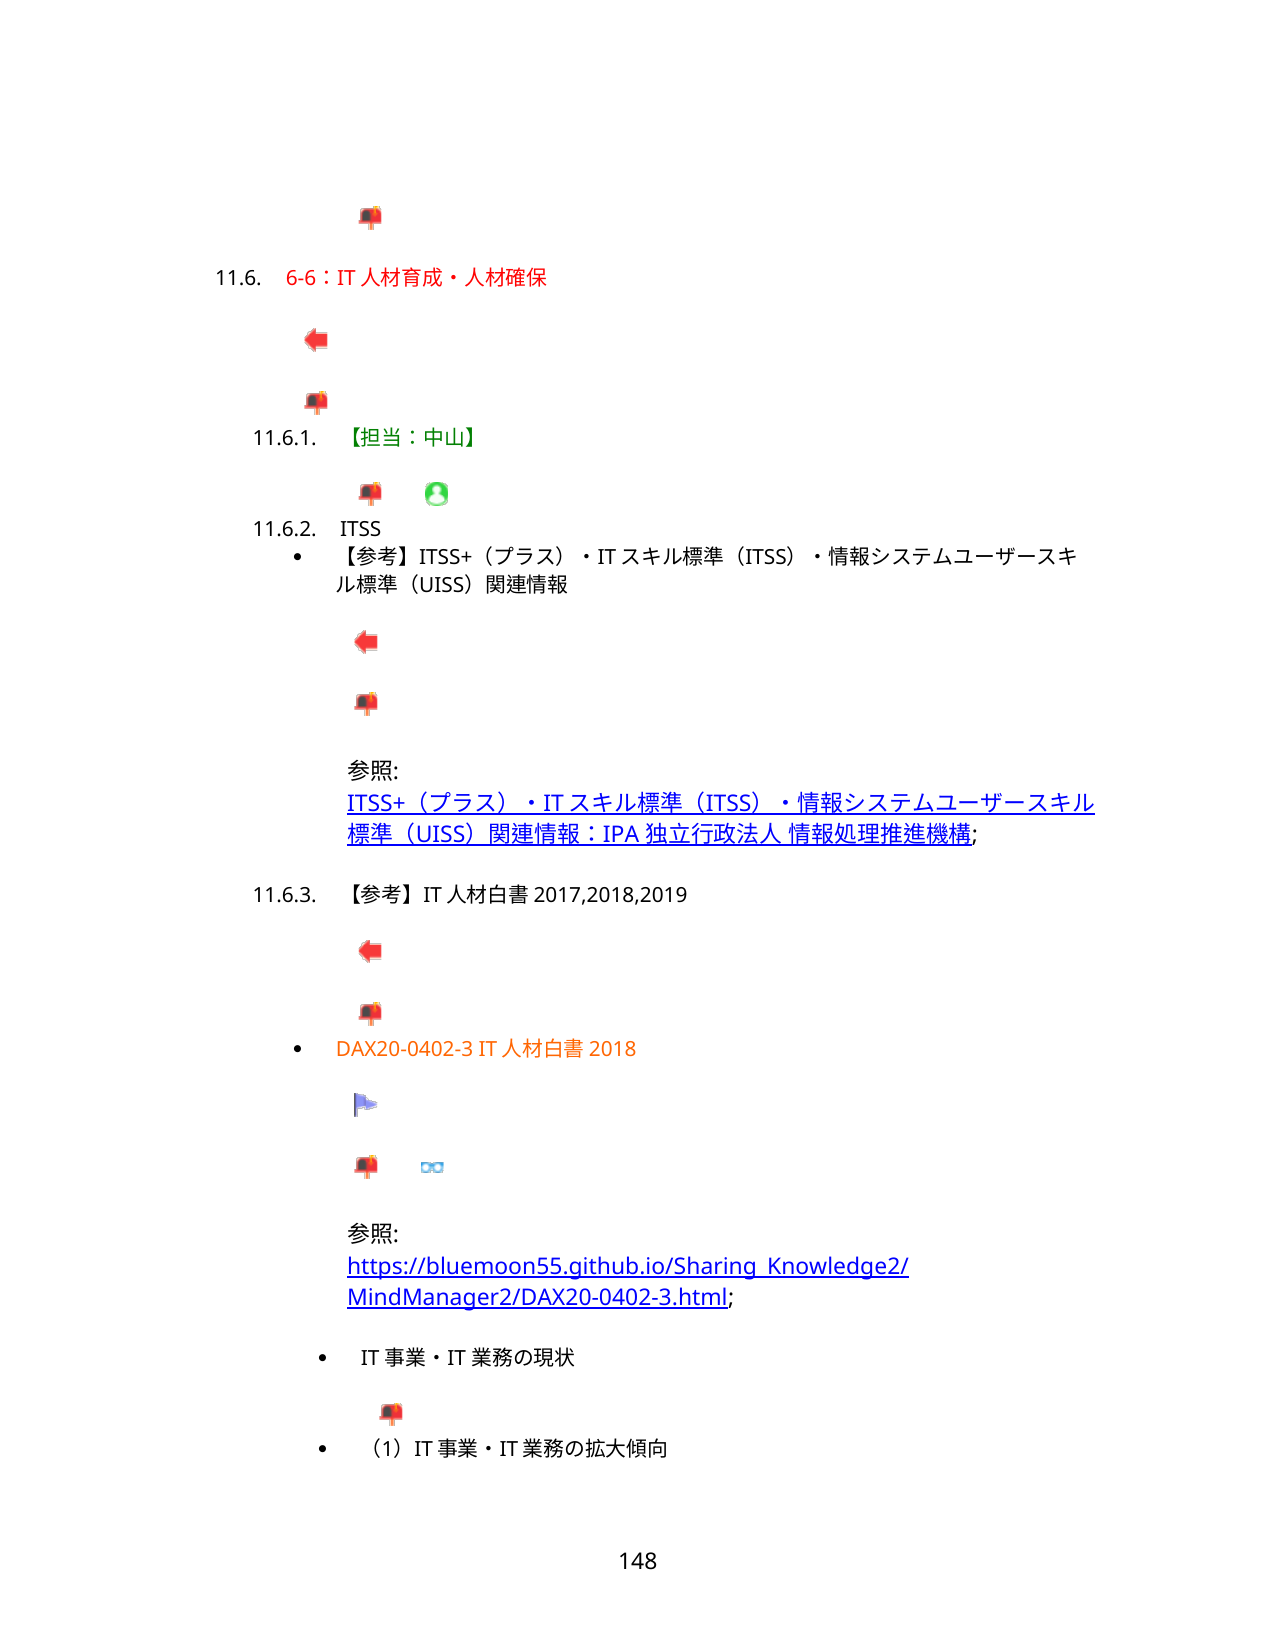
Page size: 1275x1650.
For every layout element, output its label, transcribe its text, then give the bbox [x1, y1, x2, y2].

list 参照: [347, 1218, 1098, 1249]
picture [425, 482, 448, 506]
picture [358, 1002, 382, 1026]
picture [421, 1155, 444, 1179]
list 【参考】ITSS+（プラス）・ITスキル標準（ITSS）・情報システムユーザースキル標準（UISS）関連情報 [294, 542, 1098, 599]
text https://bluemoon55.github.io/Sharing_Knowledge2/MindManager2/DAX20-0402-3.html; [347, 1249, 1098, 1312]
picture [354, 1155, 378, 1179]
list ITSS [252, 514, 1098, 542]
picture [304, 328, 328, 352]
picture [354, 630, 378, 654]
picture [358, 482, 382, 506]
list 【担当：中山】 [252, 423, 1098, 451]
picture [304, 391, 328, 415]
picture [379, 1403, 403, 1426]
text ITSS+（プラス）・ITスキル標準（ITSS）・情報システムユーザースキル標準（UISS）関連情報：IPA 独立行政法人 情報処理推進機構; [347, 786, 1098, 849]
list 6-6：IT人材育成・人材確保 [215, 263, 1098, 291]
list 【参考】IT人材白書2017,2018,2019 [252, 880, 1098, 909]
list IT 事業・IT 業務の現状 [319, 1343, 1098, 1372]
list 参照: [347, 755, 1098, 786]
list DAX20-0402-3 IT人材白書2018 [294, 1034, 1098, 1062]
list （1）IT事業・IT業務の拡大傾向 [319, 1434, 1098, 1463]
picture [358, 940, 382, 963]
picture [354, 1093, 378, 1117]
picture [358, 206, 382, 230]
picture [354, 692, 378, 716]
